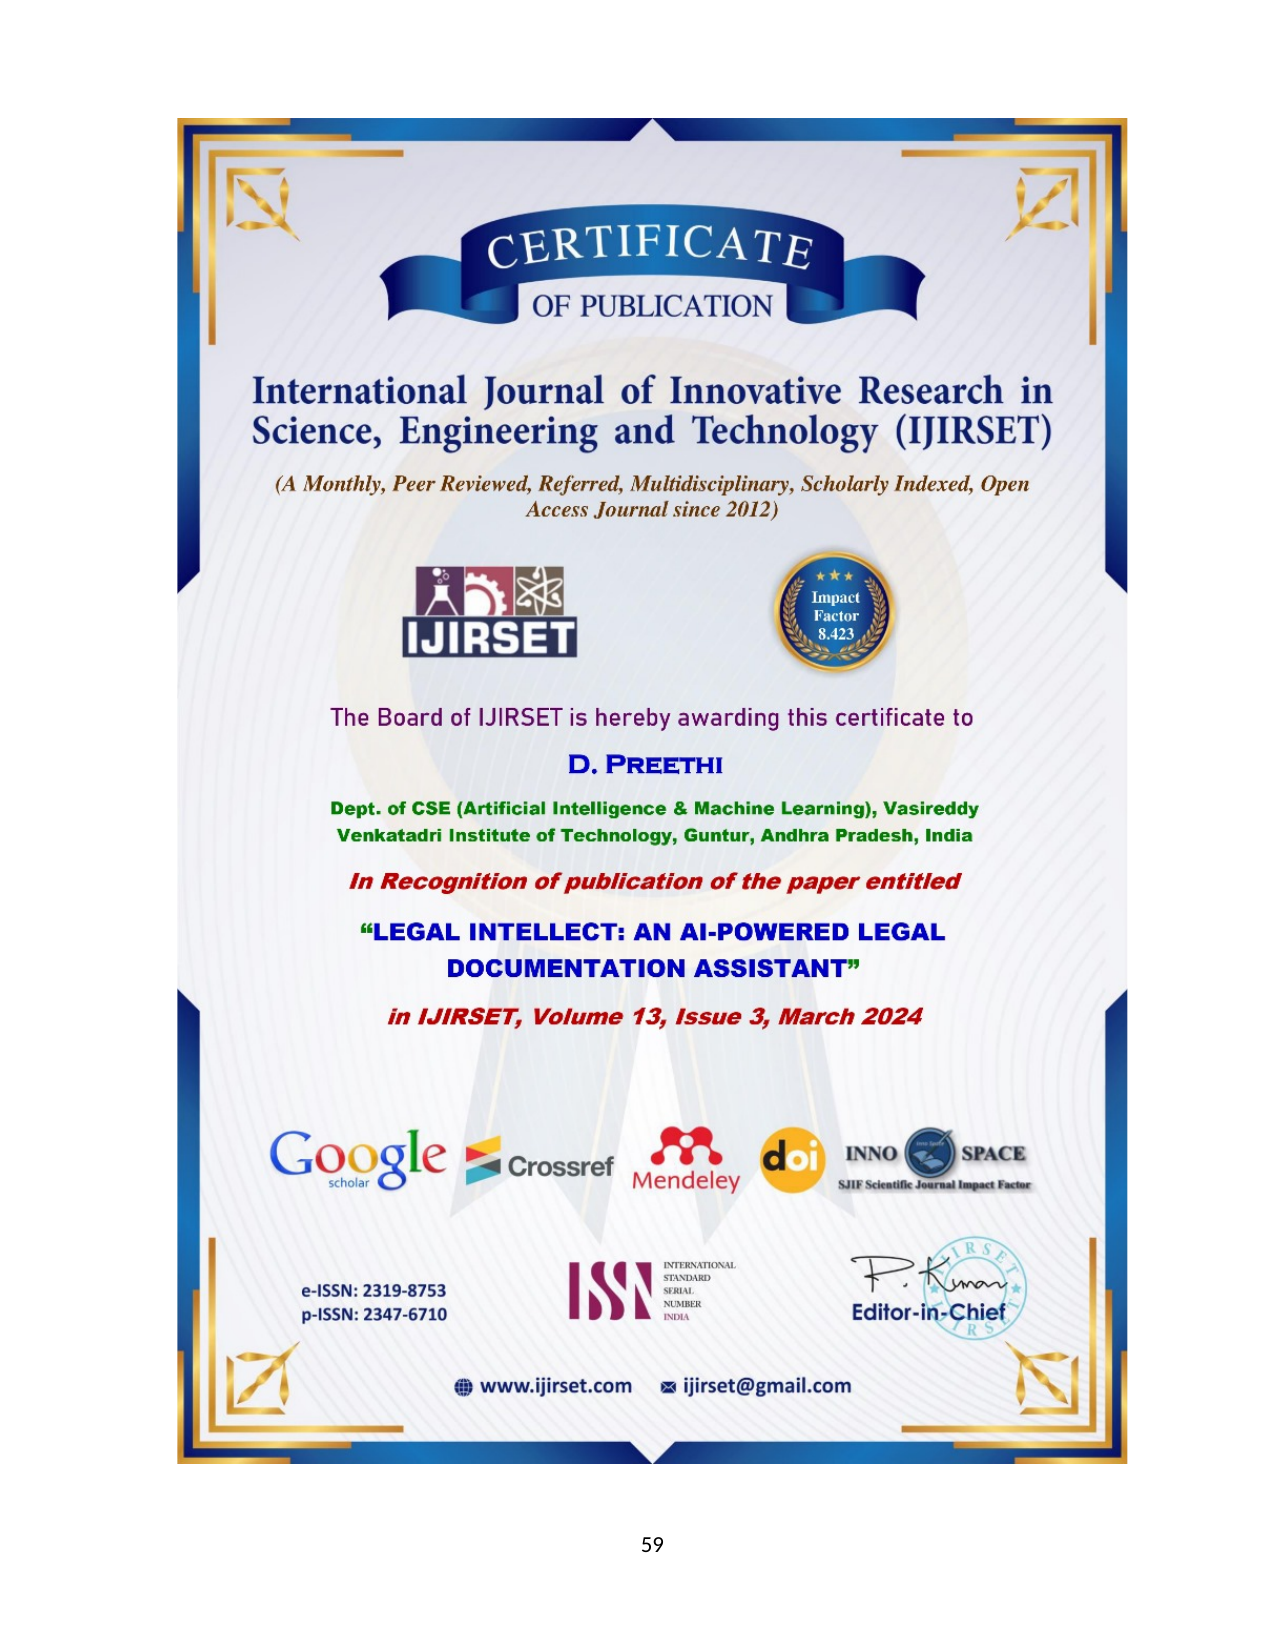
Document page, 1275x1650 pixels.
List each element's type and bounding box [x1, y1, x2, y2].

picture [177, 118, 1128, 1464]
